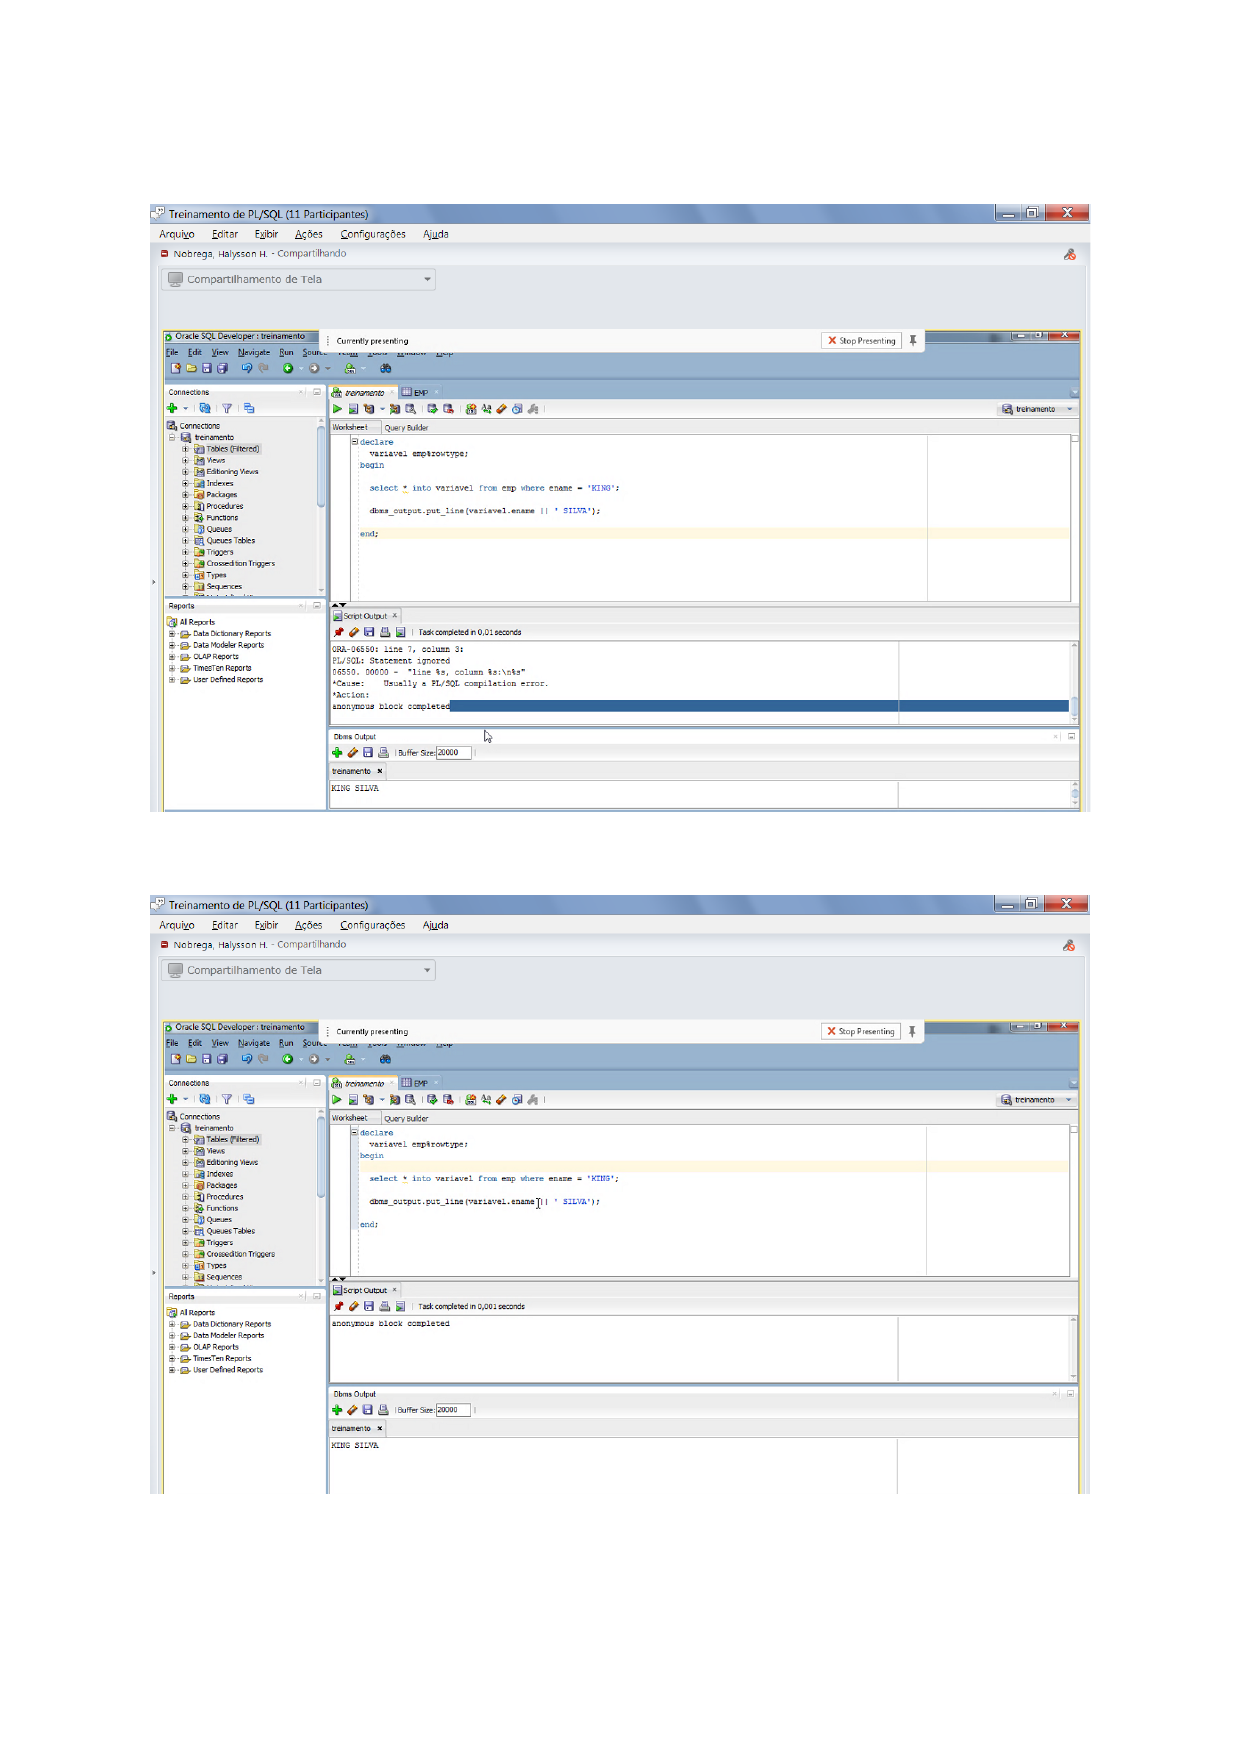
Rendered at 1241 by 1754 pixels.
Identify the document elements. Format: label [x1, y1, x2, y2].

picture [150, 204, 1091, 812]
picture [150, 895, 1090, 1494]
